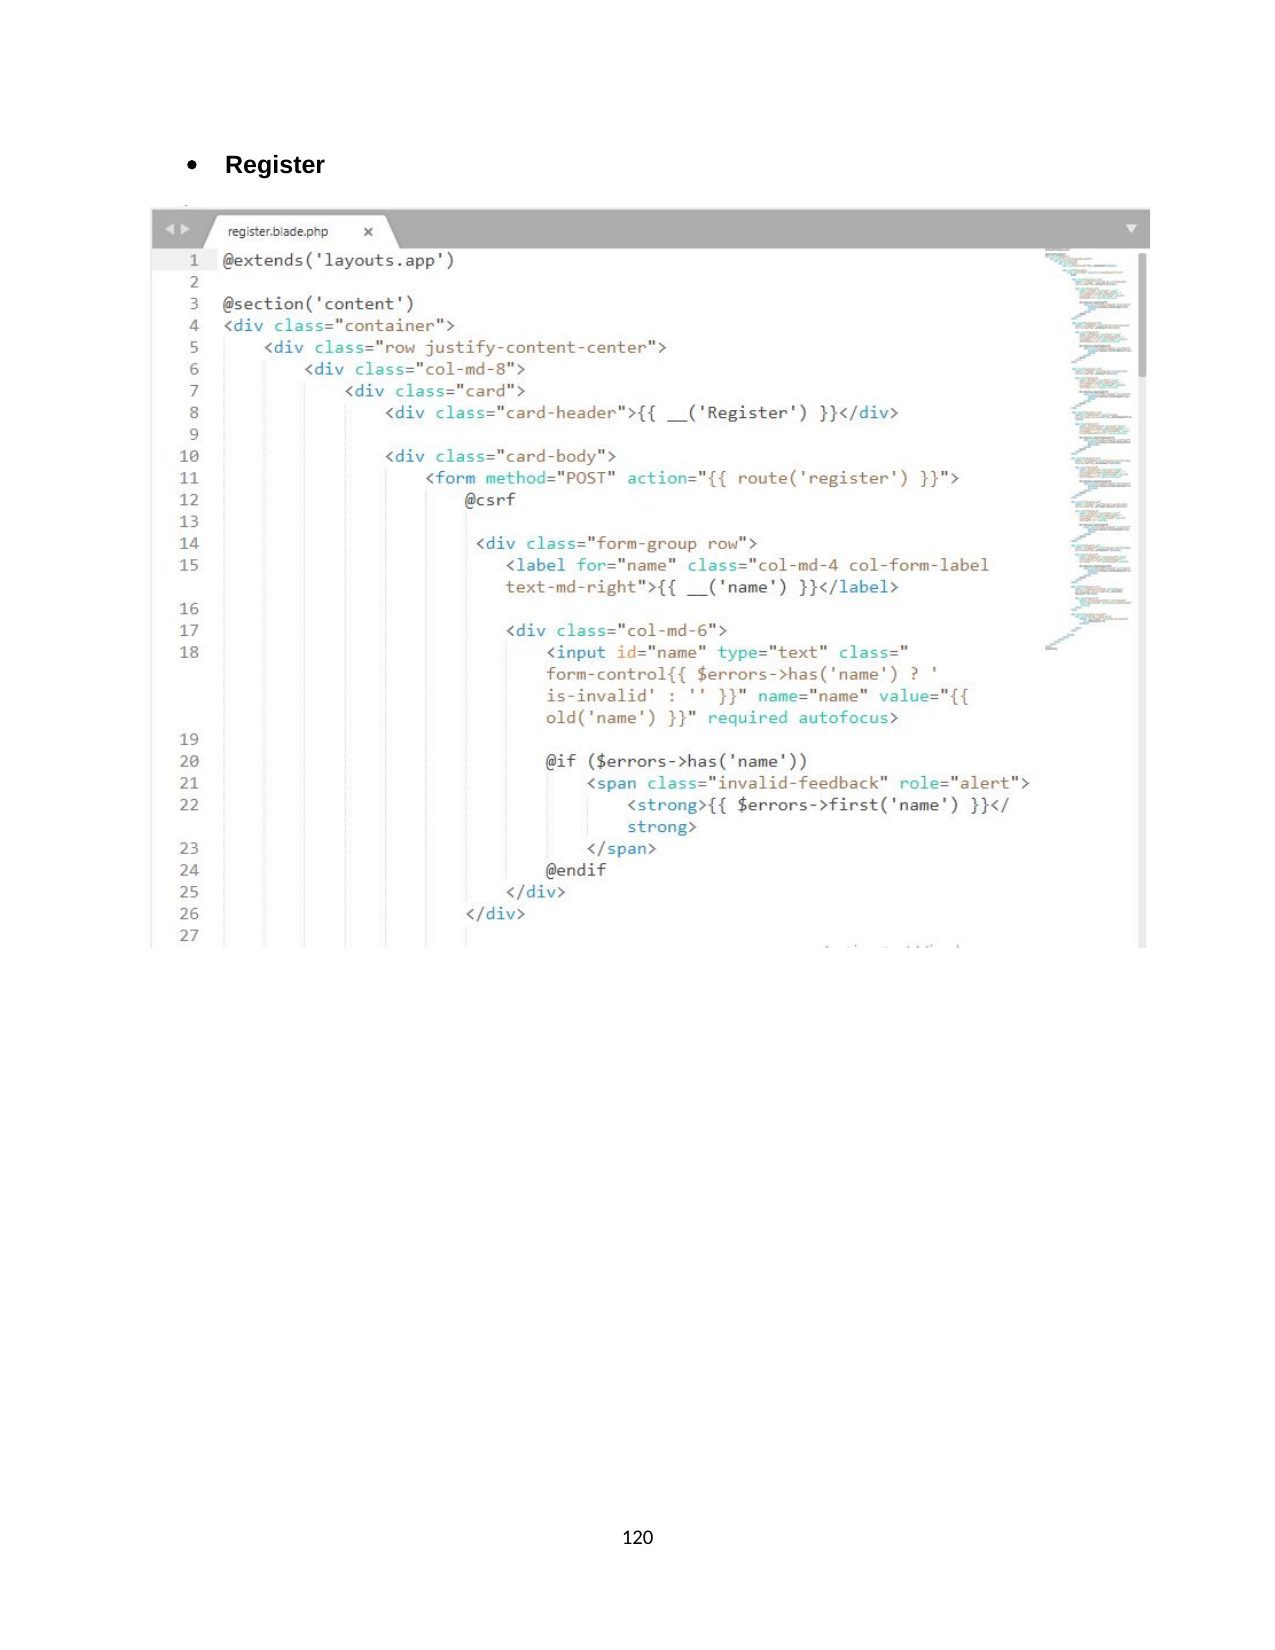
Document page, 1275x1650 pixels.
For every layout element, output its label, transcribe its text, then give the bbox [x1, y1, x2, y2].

list Register [187, 150, 1125, 179]
picture [150, 205, 1150, 948]
